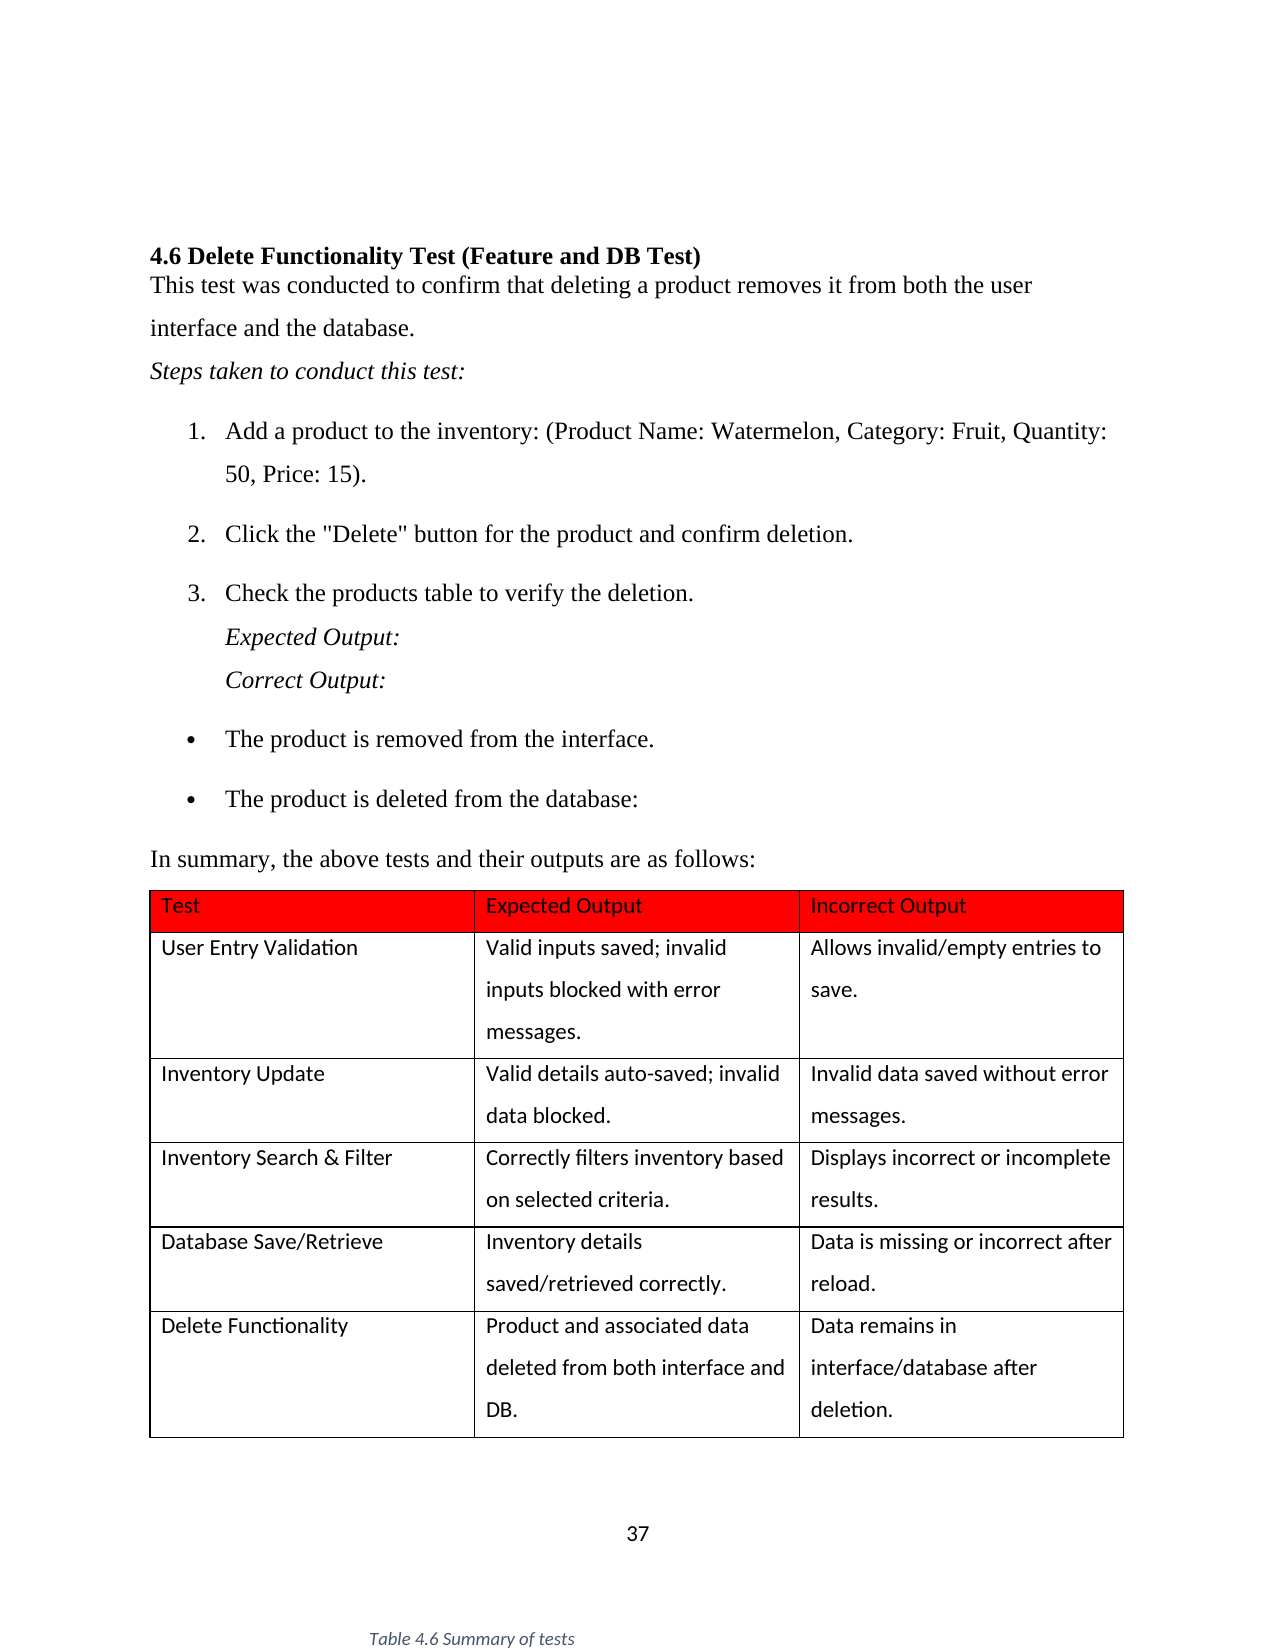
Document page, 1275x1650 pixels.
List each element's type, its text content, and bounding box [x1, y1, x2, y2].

table_cell Data is missing or incorrect after reload. [800, 1228, 1123, 1311]
table_cell Inventory Update [151, 1059, 474, 1142]
table_cell User Entry Validation [151, 933, 474, 1058]
table_cell Valid details auto-saved; invalid data blocked. [475, 1059, 799, 1142]
table_cell Correctly filters inventory based on selected criteria. [475, 1143, 799, 1226]
table_cell Allows invalid/empty entries to save. [800, 933, 1123, 1058]
table_cell Database Save/Retrieve [151, 1228, 474, 1311]
text This test was conducted to confirm that deleting a product removes it from both the user interface and the database. Steps taken to conduct this test: [150, 270, 1125, 385]
table_header Incorrect Output [800, 891, 1123, 932]
list Click the "Delete" button for the product and confirm deletion. [187, 519, 1125, 547]
table_cell Delete Functionality [151, 1312, 474, 1437]
table_cell Valid inputs saved; invalid inputs blocked with error messages. [475, 933, 799, 1058]
table_cell Data remains in interface/database after deletion. [800, 1312, 1123, 1437]
table_cell Displays incorrect or incomplete results. [800, 1143, 1123, 1226]
list The product is removed from the interface. [187, 724, 1125, 753]
table_cell Product and associated data deleted from both interface and DB. [475, 1312, 799, 1437]
table_cell Inventory details saved/retrieved correctly. [475, 1228, 799, 1311]
text Table 4.6 Summary of tests [369, 1627, 577, 1650]
subtitle 4.6 Delete Functionality Test (Feature and DB Test) [150, 241, 1125, 270]
table_cell Inventory Search & Filter [151, 1143, 474, 1226]
table_header Test [151, 891, 474, 932]
list Add a product to the inventory: (Product Name: Watermelon, Category: Fruit, Quantity: 50, Price: 15). [187, 416, 1125, 488]
table_cell Invalid data saved without error messages. [800, 1059, 1123, 1142]
table_header Expected Output [475, 891, 799, 932]
text In summary, the above tests and their outputs are as follows: [150, 844, 1125, 873]
list The product is deleted from the database: [187, 784, 1125, 813]
list Check the products table to verify the deletion. Expected Output: Correct Output: [187, 578, 1125, 693]
